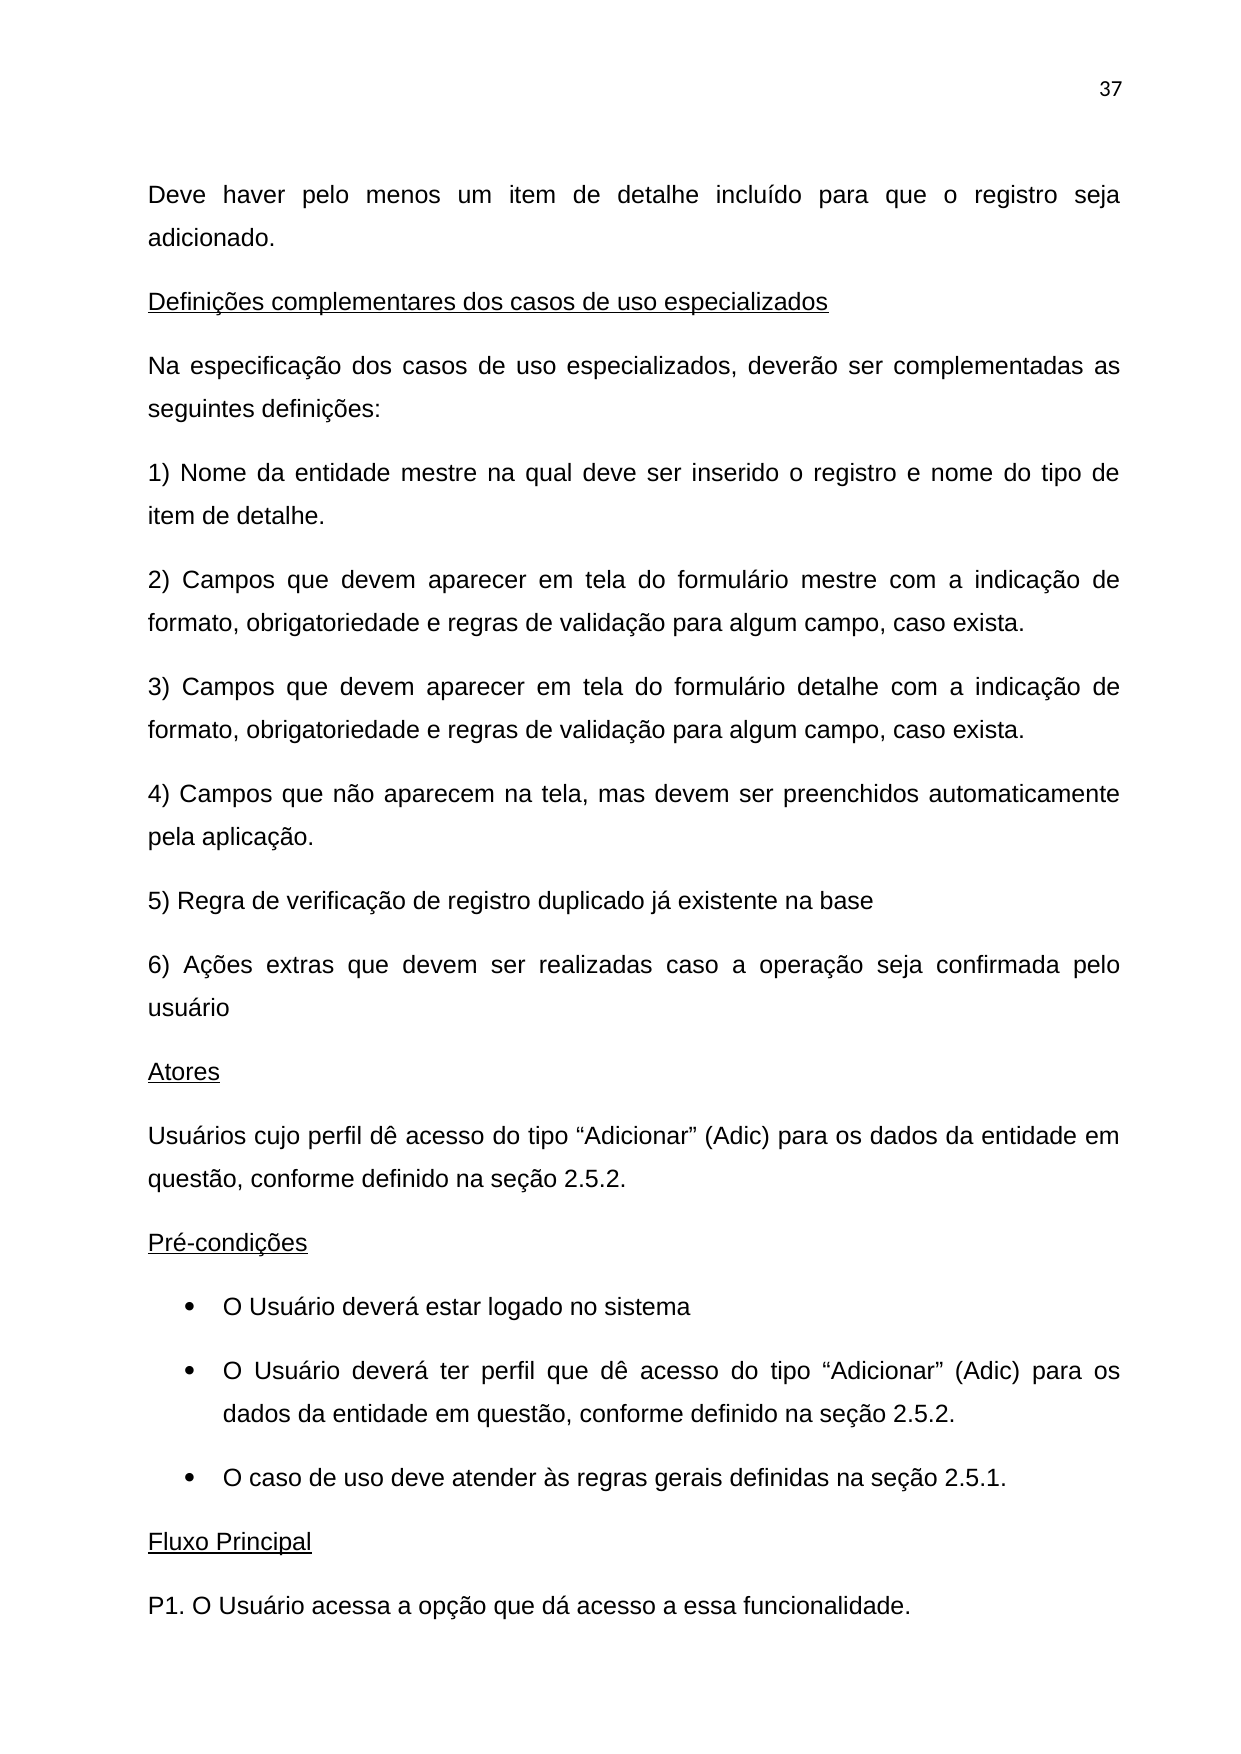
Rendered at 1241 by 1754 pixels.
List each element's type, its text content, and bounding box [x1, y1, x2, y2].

list O caso de uso deve atender às regras gerais definidas na seção 2.5.1. [185, 1463, 1122, 1492]
text Definições complementares dos casos de uso especializados [148, 287, 1122, 315]
text 1) Nome da entidade mestre na qual deve ser inserido o registro e nome do tipo de item de detalhe. [148, 458, 1122, 529]
text 6) Ações extras que devem ser realizadas caso a operação seja confirmada pelo usuário [148, 950, 1122, 1022]
text Na especificação dos casos de uso especializados, deverão ser complementadas as seguintes definições: [148, 351, 1122, 422]
text 4) Campos que não aparecem na tela, mas devem ser preenchidos automaticamente pela aplicação. [148, 779, 1122, 851]
text Fluxo Principal [148, 1527, 1122, 1556]
text Usuários cujo perfil dê acesso do tipo “Adicionar” (Adic) para os dados da entidade em questão, conforme definido na seção 2.5.2. [148, 1121, 1122, 1193]
text 3) Campos que devem aparecer em tela do formulário detalhe com a indicação de formato, obrigatoriedade e regras de validação para algum campo, caso exista. [148, 672, 1122, 744]
text Deve haver pelo menos um item de detalhe incluído para que o registro seja adicionado. [148, 179, 1122, 251]
text 5) Regra de verificação de registro duplicado já existente na base [148, 886, 1122, 915]
list O Usuário deverá estar logado no sistema [185, 1292, 1122, 1321]
list O Usuário deverá ter perfil que dê acesso do tipo “Adicionar” (Adic) para os dados da entidade em questão, conforme definido na seção 2.5.2. [185, 1356, 1122, 1428]
text 2) Campos que devem aparecer em tela do formulário mestre com a indicação de formato, obrigatoriedade e regras de validação para algum campo, caso exista. [148, 565, 1122, 637]
text Pré-condições [148, 1228, 1122, 1257]
text P1. O Usuário acessa a opção que dá acesso a essa funcionalidade. [148, 1591, 1122, 1620]
text Atores [148, 1057, 1122, 1086]
